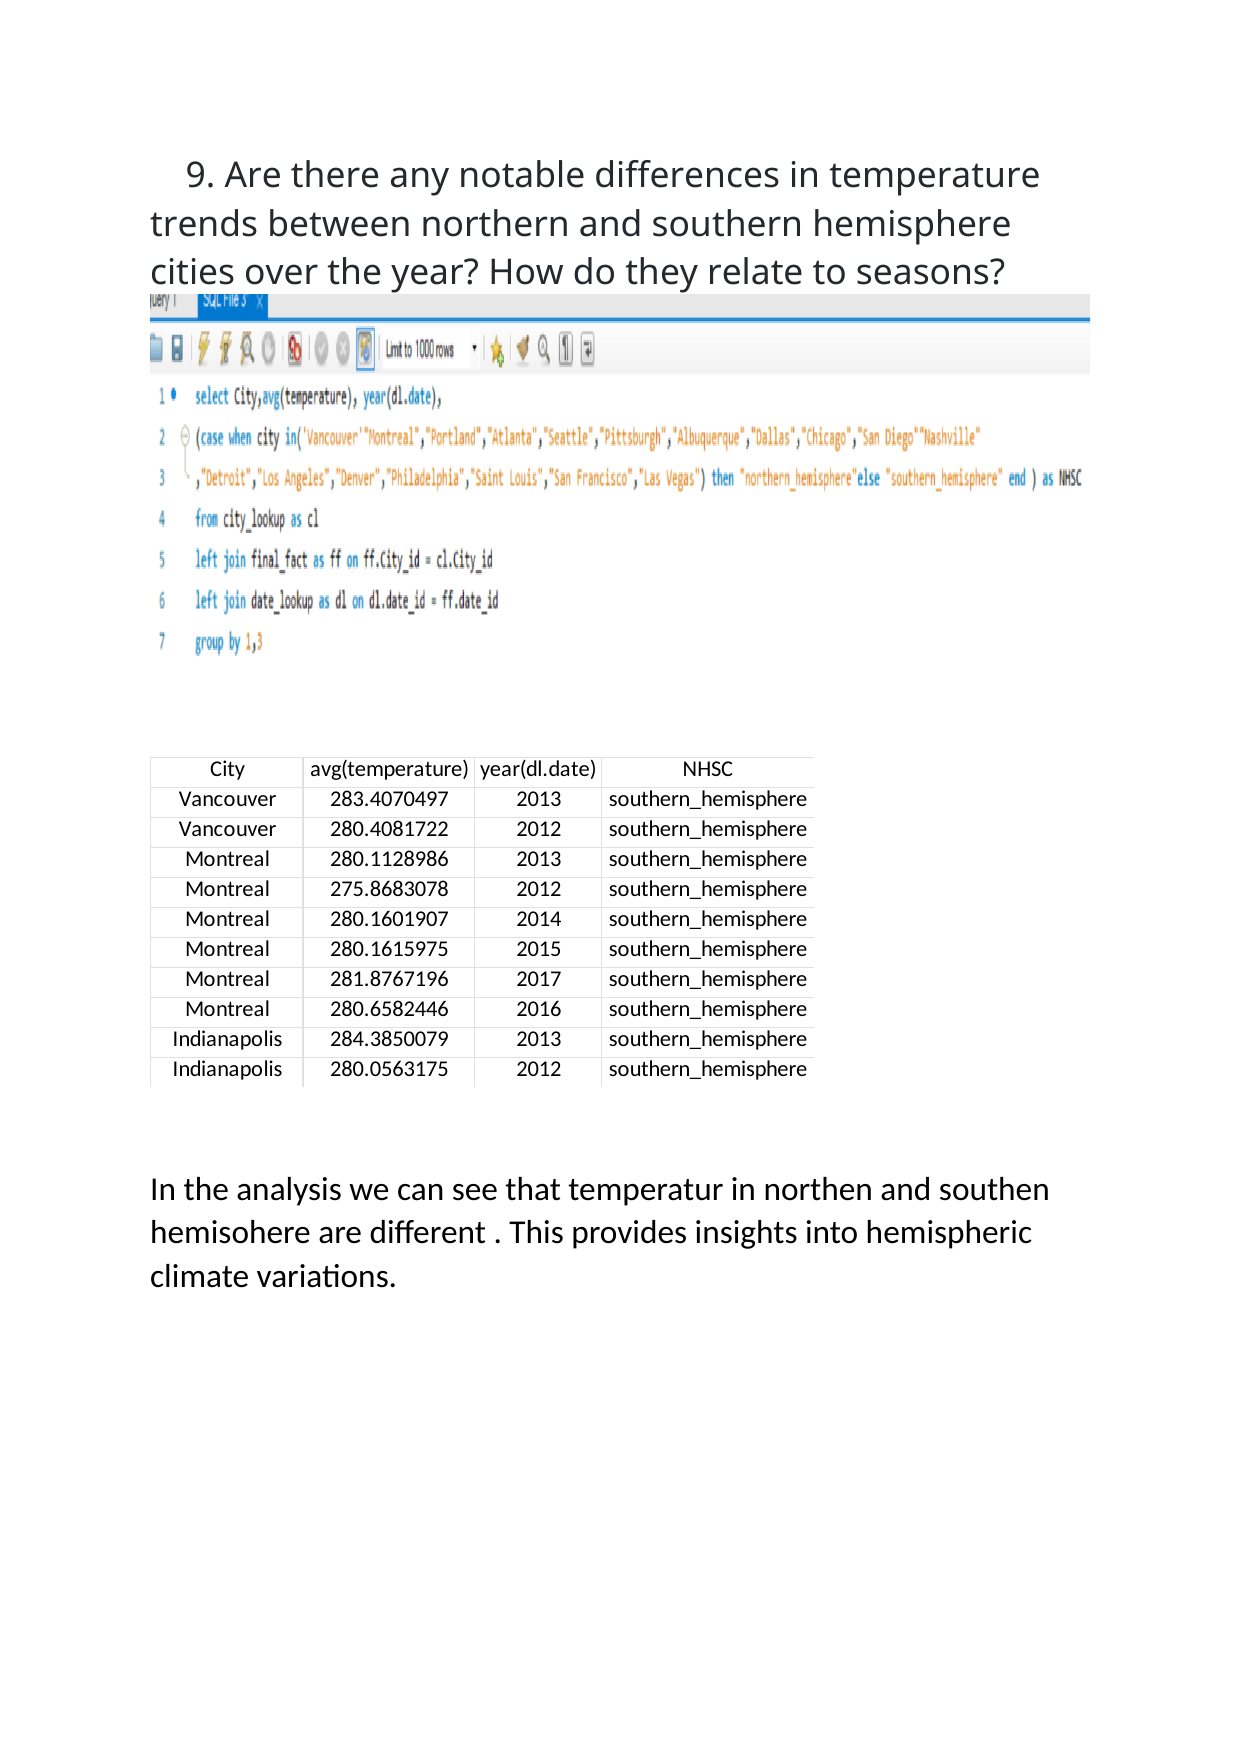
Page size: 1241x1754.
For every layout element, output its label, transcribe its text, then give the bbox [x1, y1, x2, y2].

picture [150, 294, 1091, 678]
text 9. Are there any notable differences in temperature trends between northern and southern hemisphere cities over the year? How do they relate to seasons? [150, 150, 1090, 294]
text In the analysis we can see that temperatur in northen and southen hemisohere are different . This provides insights into hemispheric climate variations. [150, 1168, 1090, 1296]
